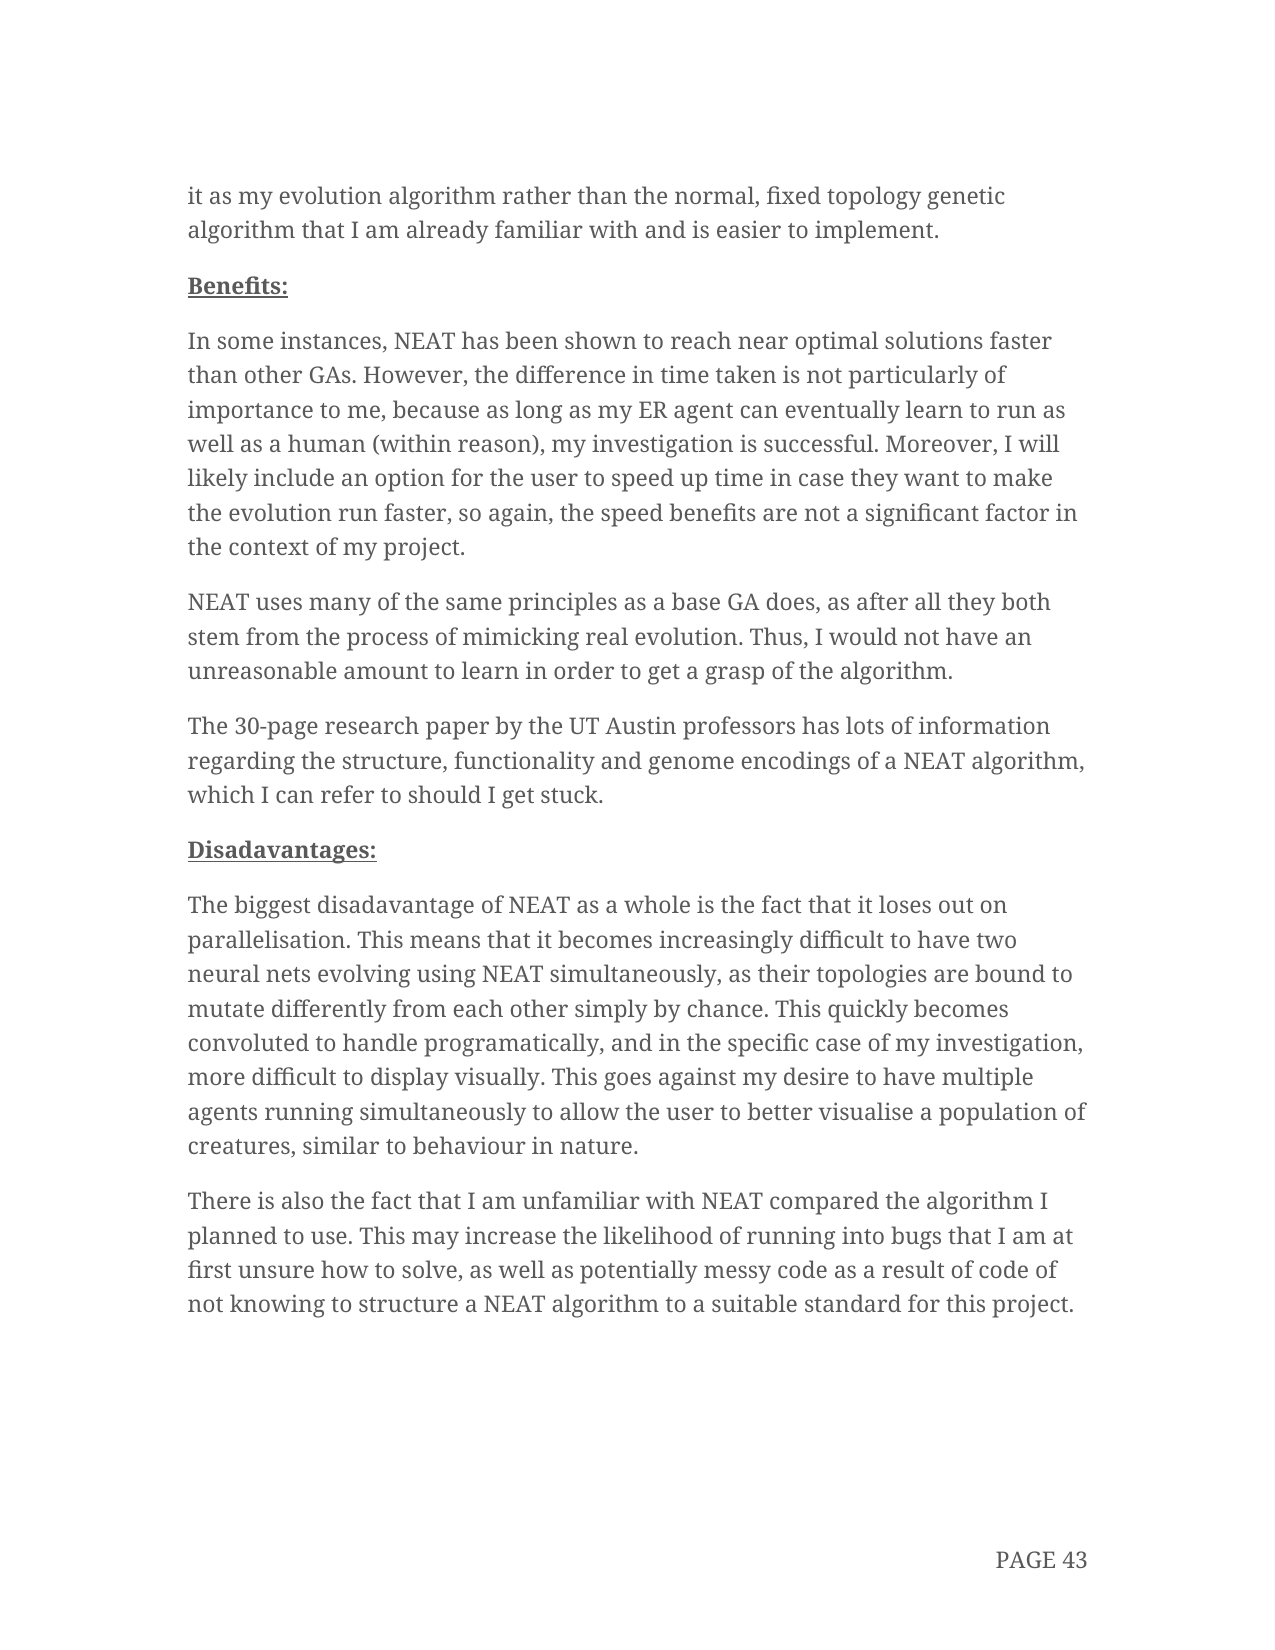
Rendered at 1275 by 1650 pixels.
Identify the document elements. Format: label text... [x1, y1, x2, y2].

text There is also the fact that I am unfamiliar with NEAT compared the algorithm I planned to use. This may increase the likelihood of running into bugs that I am at first unsure how to solve, as well as potentially messy code as a result of code of not knowing to structure a NEAT algorithm to a suitable standard for this project. [187, 1185, 1087, 1319]
text Disadavantages: [187, 834, 1087, 865]
text In some instances, NEAT has been shown to reach near optimal solutions faster than other GAs. However, the difference in time taken is not particularly of importance to me, because as long as my ER agent can eventually learn to run as well as a human (within reason), my investigation is successful. Moreover, I will likely include an option for the user to speed up time in case they want to make the evolution run faster, so again, the speed benefits are not a significant factor in the context of my project. [187, 325, 1087, 562]
text Benefits: [187, 269, 1087, 301]
text NEAT uses many of the same principles as a base GA does, as after all they both stem from the process of mimicking real evolution. Thus, I would not have an unreasonable amount to learn in order to get a grasp of the algorithm. [187, 586, 1087, 686]
text The biggest disadavantage of NEAT as a whole is the fact that it loses out on parallelisation. This means that it becomes increasingly difficult to have two neural nets evolving using NEAT simultaneously, as their topologies are bound to mutate differently from each other simply by chance. This quickly becomes convoluted to handle programatically, and in the specific case of my investigation, more difficult to display visually. This goes against my desire to have multiple agents running simultaneously to allow the user to better visualise a population of creatures, similar to behaviour in nature. [187, 889, 1087, 1161]
text The 30-page research paper by the UT Austin professors has lots of information regarding the structure, functionality and genome encodings of a NEAT algorithm, which I can refer to should I get stuck. [187, 710, 1087, 810]
text NEAT has its relative benefits and disadvantages, which I need to evaluate to determine whether it is worth it to conduct further research on it and implement it as my evolution algorithm rather than the normal, fixed topology genetic algorithm that I am already familiar with and is easier to implement. [187, 180, 1087, 246]
